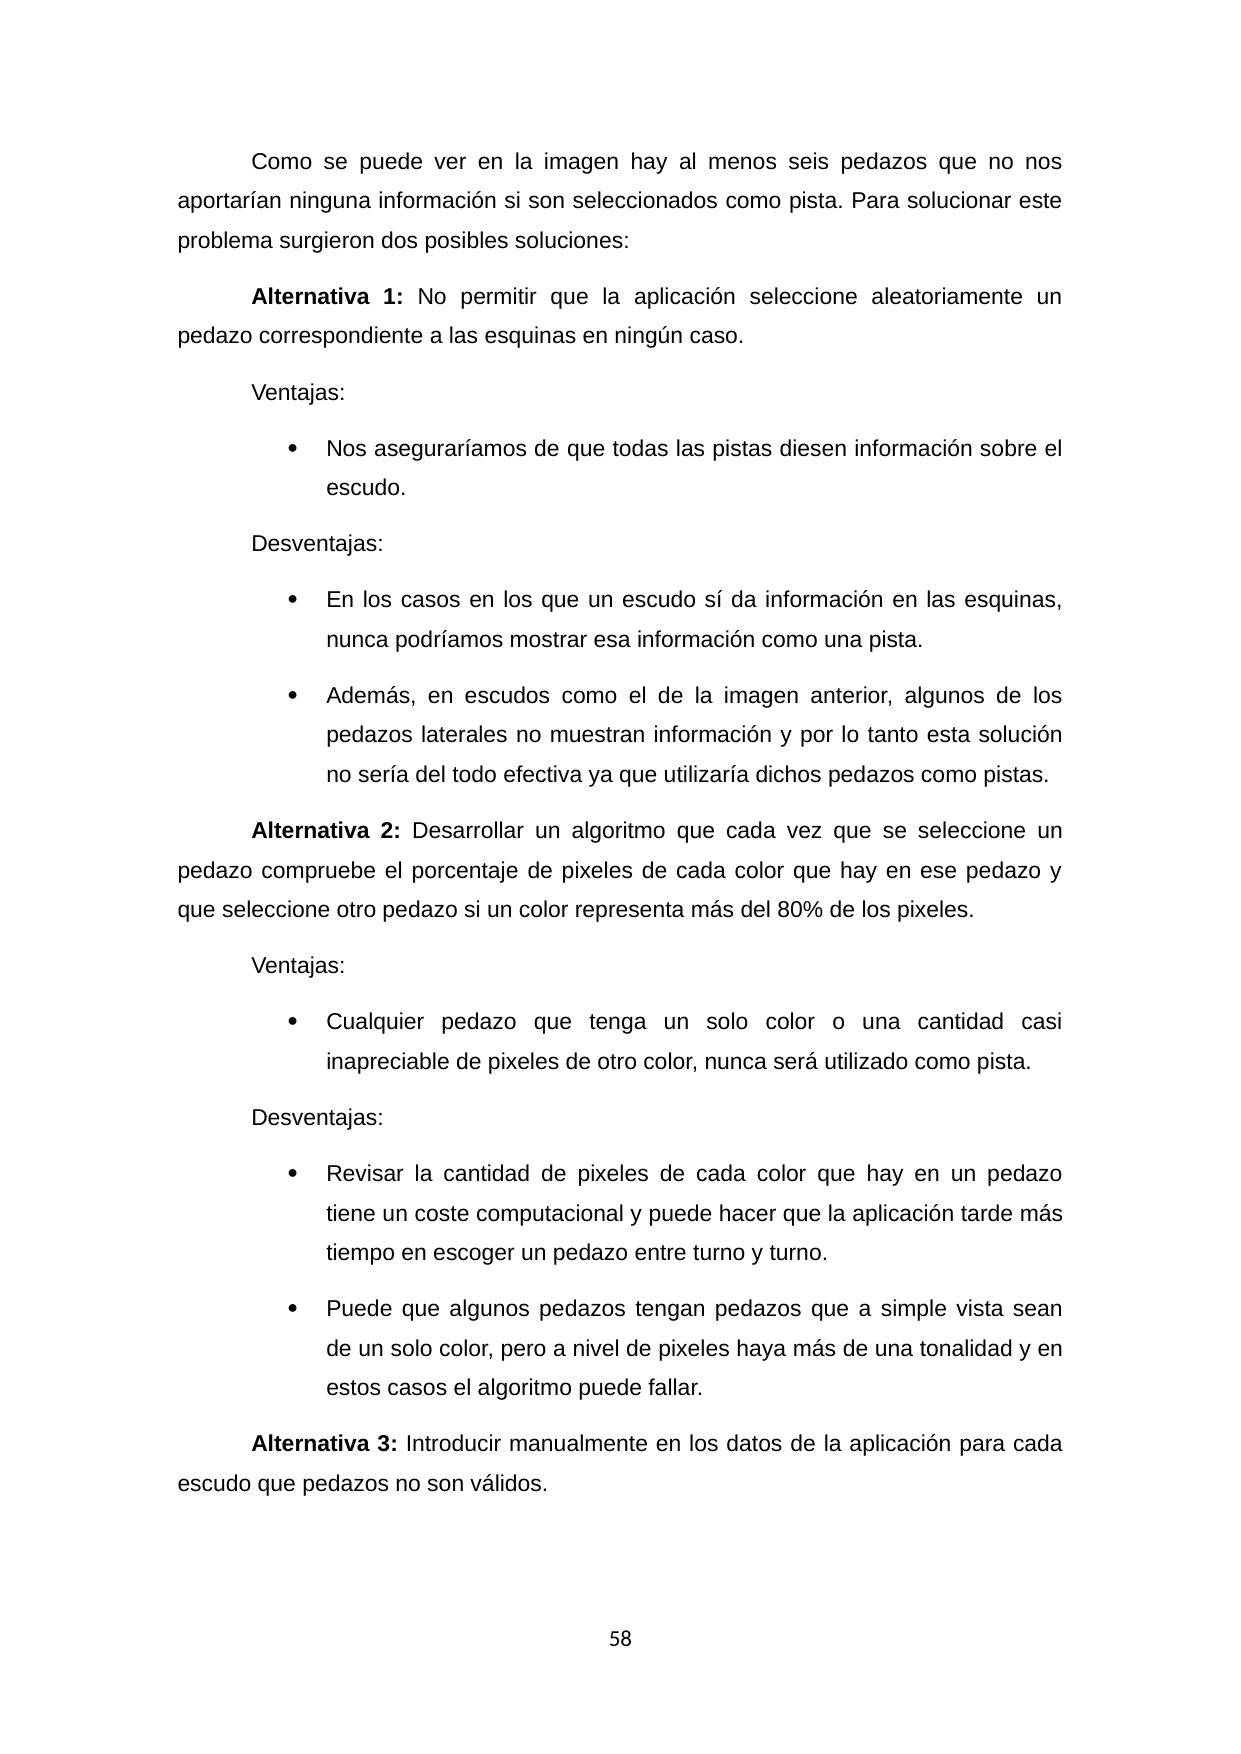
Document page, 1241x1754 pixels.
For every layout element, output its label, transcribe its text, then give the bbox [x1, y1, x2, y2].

text Ventajas: [177, 952, 1063, 978]
list Revisar la cantidad de pixeles de cada color que hay en un pedazo tiene un coste computacional y puede hacer que la aplicación tarde más tiempo en escoger un pedazo entre turno y turno. [288, 1160, 1063, 1265]
list Además, en escudos como el de la imagen anterior, algunos de los pedazos laterales no muestran información y por lo tanto esta solución no sería del todo efectiva ya que utilizaría dichos pedazos como pistas. [288, 682, 1063, 787]
list Puede que algunos pedazos tengan pedazos que a simple vista sean de un solo color, pero a nivel de pixeles haya más de una tonalidad y en estos casos el algoritmo puede fallar. [288, 1295, 1063, 1401]
text Desventajas: [177, 1104, 1063, 1130]
text Desventajas: [177, 530, 1063, 557]
text Alternativa 2: Desarrollar un algoritmo que cada vez que se seleccione un pedazo compruebe el porcentaje de pixeles de cada color que hay en ese pedazo y que seleccione otro pedazo si un color representa más del 80% de los pixeles. [177, 817, 1063, 922]
list Nos aseguraríamos de que todas las pistas diesen información sobre el escudo. [288, 434, 1063, 500]
list Cualquier pedazo que tenga un solo color o una cantidad casi inapreciable de pixeles de otro color, nunca será utilizado como pista. [288, 1008, 1063, 1074]
text Ventajas: [177, 378, 1063, 405]
list En los casos en los que un escudo sí da información en las esquinas, nunca podríamos mostrar esa información como una pista. [288, 586, 1063, 652]
text Como se puede ver en la imagen hay al menos seis pedazos que no nos aportarían ninguna información si son seleccionados como pista. Para solucionar este problema surgieron dos posibles soluciones: [177, 148, 1063, 253]
text Alternativa 1: No permitir que la aplicación seleccione aleatoriamente un pedazo correspondiente a las esquinas en ningún caso. [177, 283, 1063, 349]
text Alternativa 3: Introducir manualmente en los datos de la aplicación para cada escudo que pedazos no son válidos. [177, 1430, 1063, 1496]
